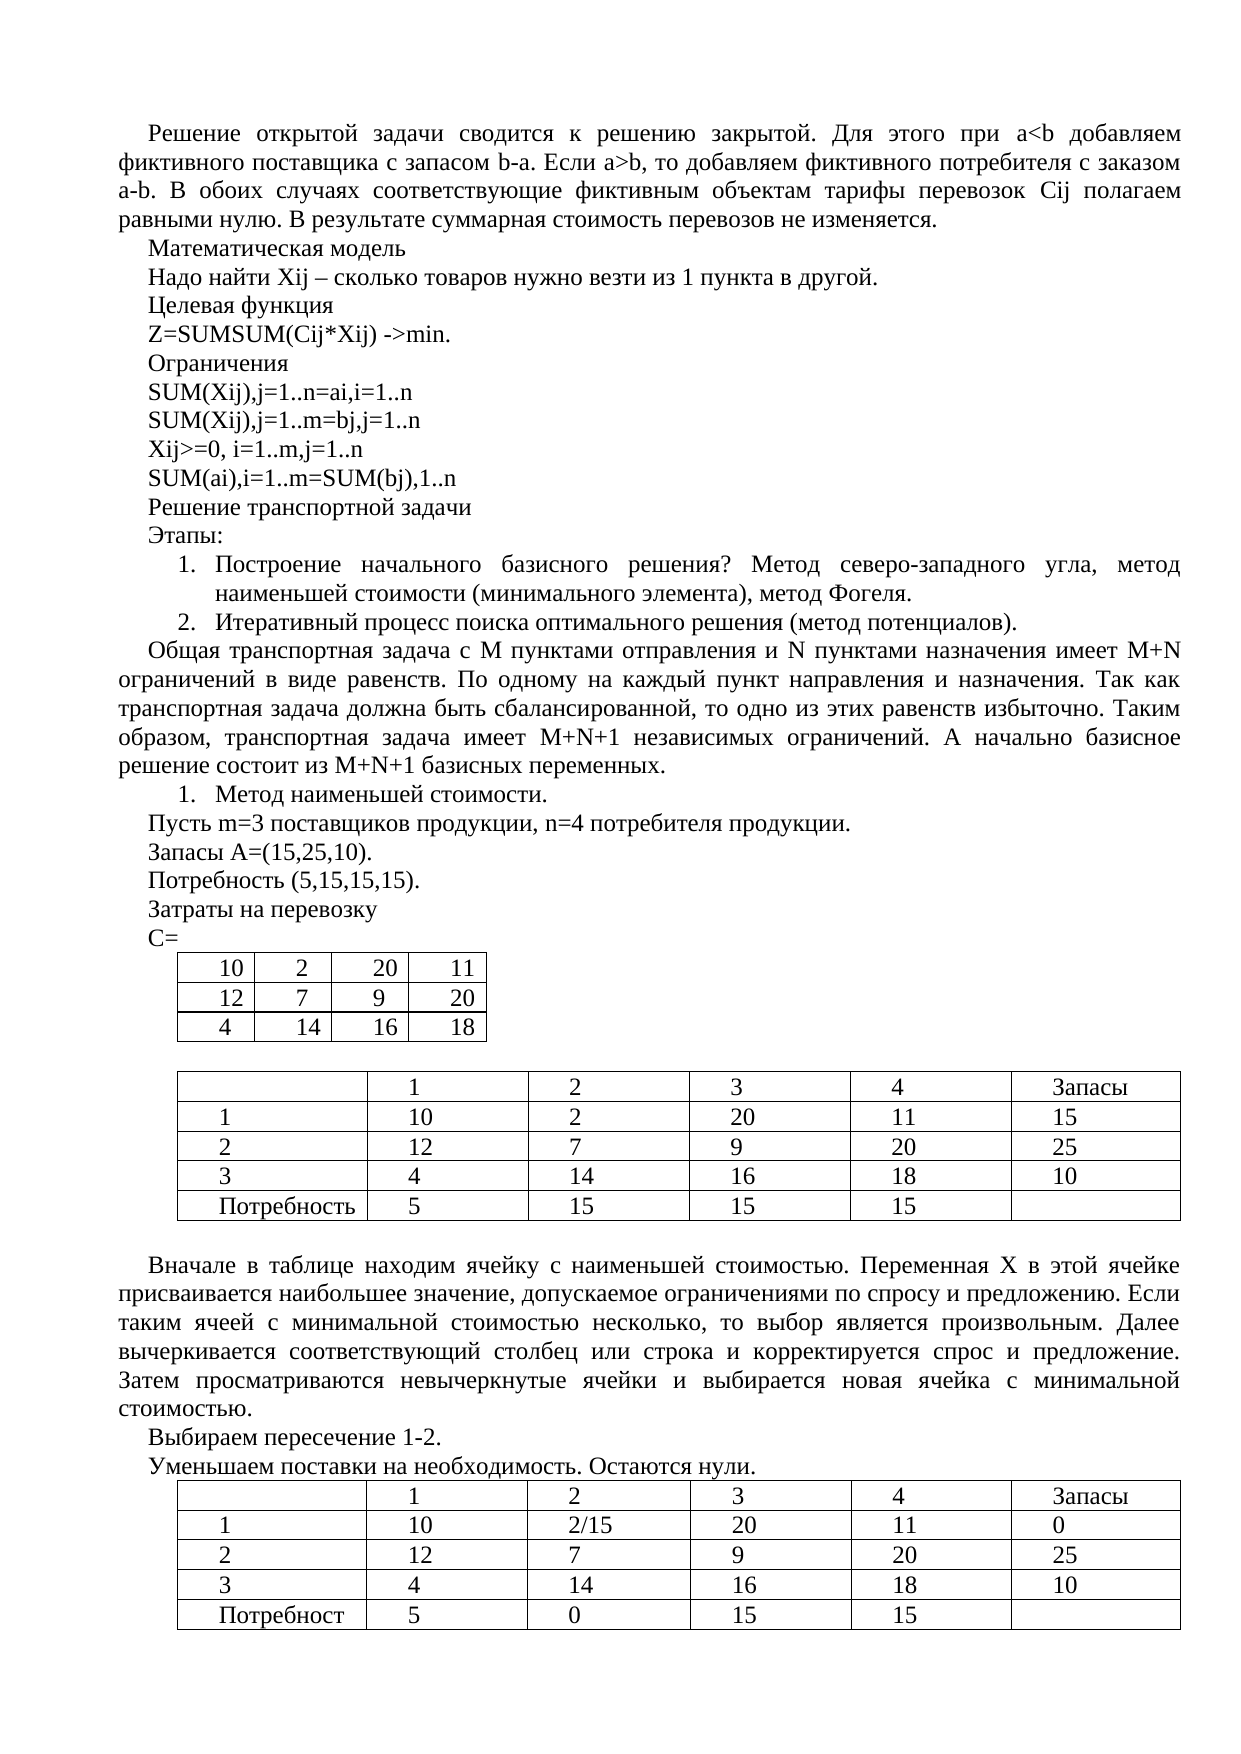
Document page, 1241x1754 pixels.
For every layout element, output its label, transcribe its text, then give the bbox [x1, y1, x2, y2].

text Ограничения [118, 348, 1181, 377]
table_cell 4 [368, 1161, 528, 1190]
table_cell 16 [690, 1161, 850, 1190]
table_cell 20 [690, 1102, 850, 1131]
text Пусть m=3 поставщиков продукции, n=4 потребителя продукции. [118, 808, 1181, 837]
table_cell 3 [178, 1570, 366, 1599]
text Математическая модель [118, 233, 1181, 262]
table_header 2 [529, 1072, 689, 1101]
table_header 2 [255, 953, 331, 982]
table_header Запасы [1012, 1481, 1180, 1509]
table_cell 18 [409, 1013, 486, 1041]
table_cell 15 [852, 1600, 1011, 1629]
table_cell 4 [178, 1013, 254, 1041]
text Вначале в таблице находим ячейку с наименьшей стоимостью. Переменная Х в этой ячейке присваивается наибольшее значение, допускаемое ограничениями по спросу и предложению. Если таким ячеей с минимальной стоимостью несколько, то выбор является произвольным. Далее вычеркивается соответствующий столбец или строка и корректируется спрос и предложение. Затем просматриваются невычеркнутые ячейки и выбирается новая ячейка с минимальной стоимостью. [118, 1250, 1181, 1422]
table_cell 20 [851, 1132, 1011, 1160]
table_cell 2 [178, 1540, 366, 1569]
table_cell 7 [255, 983, 331, 1011]
table_cell 12 [367, 1540, 527, 1569]
table_cell 7 [529, 1132, 689, 1160]
table_cell 16 [691, 1570, 851, 1599]
table_cell 15 [529, 1191, 689, 1220]
table_cell 2/15 [528, 1511, 690, 1539]
table_header [178, 1072, 367, 1101]
table_cell 15 [691, 1600, 851, 1629]
table_cell 5 [368, 1191, 528, 1220]
table_cell 15 [690, 1191, 850, 1220]
table_cell Потребность [178, 1600, 366, 1629]
table_cell 11 [852, 1511, 1011, 1539]
table_cell 18 [852, 1570, 1011, 1599]
table_header 10 [178, 953, 254, 982]
table_cell 9 [332, 983, 408, 1011]
table_cell 11 [851, 1102, 1011, 1131]
table_cell 9 [690, 1132, 850, 1160]
table_cell 10 [368, 1102, 528, 1131]
table_cell 14 [529, 1161, 689, 1190]
table_cell 15 [851, 1191, 1011, 1220]
text Целевая функция [118, 291, 1181, 319]
table_header 20 [332, 953, 408, 982]
table_cell 2 [529, 1102, 689, 1131]
table_cell [1012, 1191, 1180, 1220]
table_cell [1012, 1600, 1180, 1629]
text Уменьшаем поставки на необходимость. Остаются нули. [118, 1451, 1181, 1480]
list Итеративный процесс поиска оптимального решения (метод потенциалов). [177, 607, 1181, 636]
table_cell 5 [367, 1600, 527, 1629]
text Выбираем пересечение 1-2. [118, 1422, 1181, 1451]
table_cell 25 [1012, 1132, 1180, 1160]
table_cell 25 [1012, 1540, 1180, 1569]
table_header 3 [690, 1072, 850, 1101]
table_header [178, 1481, 366, 1509]
table_cell 14 [528, 1570, 690, 1599]
text SUM(Xij),j=1..n=ai,i=1..n [118, 377, 1181, 406]
table_cell 1 [178, 1102, 367, 1131]
text Решение транспортной задачи [118, 492, 1181, 521]
table_cell 18 [851, 1161, 1011, 1190]
table_header 4 [852, 1481, 1011, 1509]
table_cell 15 [1012, 1102, 1180, 1131]
text C= [118, 923, 1181, 952]
table_header 11 [409, 953, 486, 982]
table_cell 3 [178, 1161, 367, 1190]
text Потребность (5,15,15,15). [118, 866, 1181, 894]
text SUM(ai),i=1..m=SUM(bj),1..n [118, 463, 1181, 492]
text Запасы А=(15,25,10). [118, 837, 1181, 866]
table_cell 9 [691, 1540, 851, 1569]
table_header Запасы [1012, 1072, 1180, 1101]
text Затраты на перевозку [118, 894, 1181, 923]
table_cell 20 [691, 1511, 851, 1539]
text Этапы: [118, 521, 1181, 549]
table_header 3 [691, 1481, 851, 1509]
table_cell 0 [1012, 1511, 1180, 1539]
table_cell 10 [367, 1511, 527, 1539]
list Построение начального базисного решения? Метод северо-западного угла, метод наименьшей стоимости (минимального элемента), метод Фогеля. [177, 549, 1181, 607]
table_cell 1 [178, 1511, 366, 1539]
table_header 1 [367, 1481, 527, 1509]
table_cell 12 [368, 1132, 528, 1160]
text Общая транспортная задача с M пунктами отправления и N пунктами назначения имеет M+N ограничений в виде равенств. По одному на каждый пункт направления и назначения. Так как транспортная задача должна быть сбалансированной, то одно из этих равенств избыточно. Таким образом, транспортная задача имеет M+N+1 независимых ограничений. А начально базисное решение состоит из M+N+1 базисных переменных. [118, 636, 1181, 779]
text Z=SUMSUM(Cij*Xij) ->min. [118, 319, 1181, 348]
table_cell Потребность [178, 1191, 367, 1220]
table_header 2 [528, 1481, 690, 1509]
text SUM(Xij),j=1..m=bj,j=1..n [118, 406, 1181, 434]
table_cell 10 [1012, 1161, 1180, 1190]
table_cell 16 [332, 1013, 408, 1041]
text Решение открытой задачи сводится к решению закрытой. Для этого при a<b добавляем фиктивного поставщика с запасом b-a. Если a>b, то добавляем фиктивного потребителя с заказом a-b. В обоих случаях соответствующие фиктивным объектам тарифы перевозок Cij полагаем равными нулю. В результате суммарная стоимость перевозов не изменяется. [118, 118, 1181, 233]
table_cell 0 [528, 1600, 690, 1629]
table_header 1 [368, 1072, 528, 1101]
table_cell 10 [1012, 1570, 1180, 1599]
table_cell 20 [852, 1540, 1011, 1569]
text Надо найти Xij – сколько товаров нужно везти из 1 пункта в другой. [118, 262, 1181, 291]
table_cell 2 [178, 1132, 367, 1160]
table_cell 12 [178, 983, 254, 1011]
table_cell 7 [528, 1540, 690, 1569]
list Метод наименьшей стоимости. [177, 779, 1181, 808]
table_header 4 [851, 1072, 1011, 1101]
table_cell 14 [255, 1013, 331, 1041]
text Xij>=0, i=1..m,j=1..n [118, 434, 1181, 463]
table_cell 4 [367, 1570, 527, 1599]
table_cell 20 [409, 983, 486, 1011]
